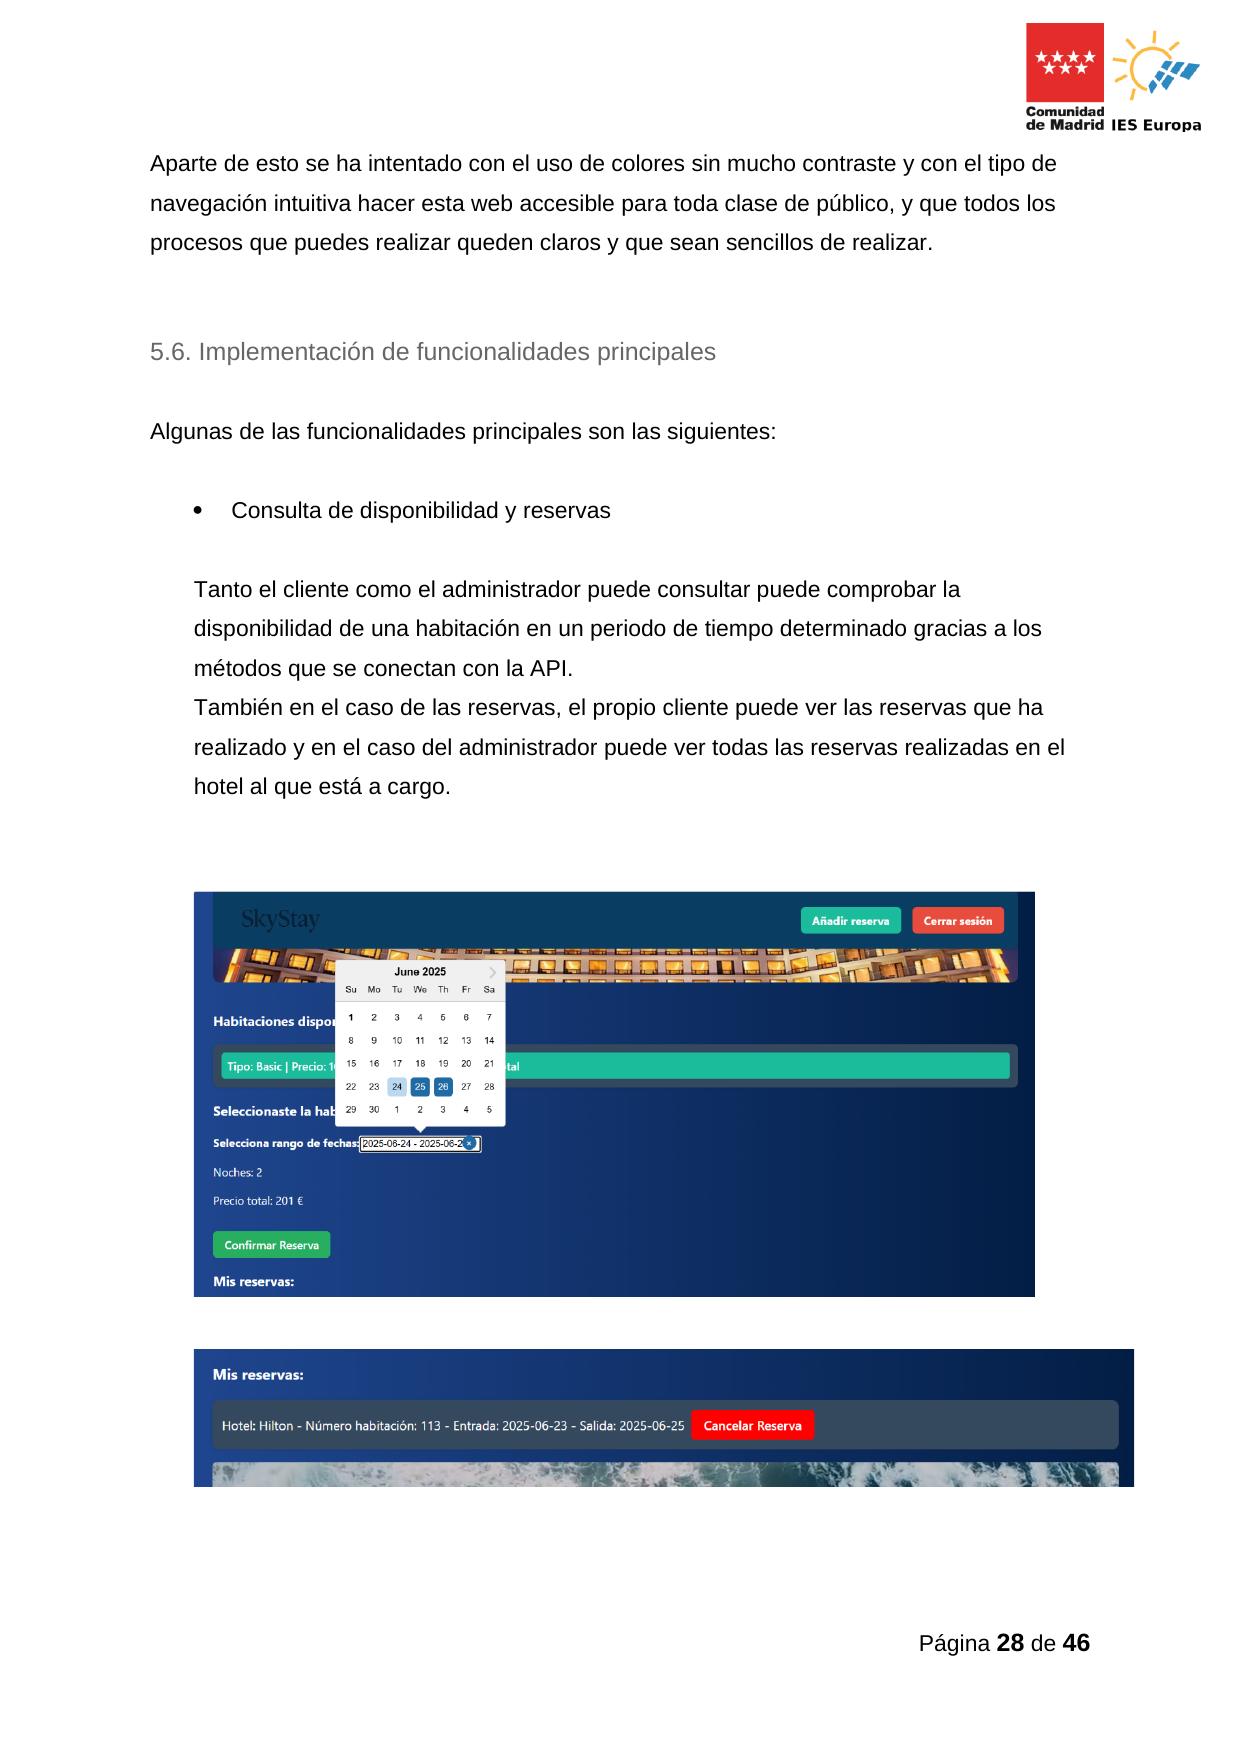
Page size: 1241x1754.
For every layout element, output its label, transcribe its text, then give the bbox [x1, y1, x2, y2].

text Aparte de esto se ha intentado con el uso de colores sin mucho contraste y con el tipo de navegación intuitiva hacer esta web accesible para toda clase de público, y que todos los procesos que puedes realizar queden claros y que sean sencillos de realizar. [150, 150, 1090, 255]
picture [193, 1349, 1135, 1487]
picture [193, 891, 1035, 1297]
text También en el caso de las reservas, el propio cliente puede ver las reservas que ha realizado y en el caso del administrador puede ver todas las reservas realizadas en el hotel al que está a cargo. [194, 694, 1090, 799]
list Consulta de disponibilidad y reservas [194, 497, 1090, 523]
subtitle 5.6. Implementación de funcionalidades principales [150, 337, 1090, 366]
picture [1026, 23, 1215, 132]
text Algunas de las funcionalidades principales son las siguientes: [150, 418, 1090, 444]
text Tanto el cliente como el administrador puede consultar puede comprobar la disponibilidad de una habitación en un periodo de tiempo determinado gracias a los métodos que se conectan con la API. [194, 576, 1090, 681]
